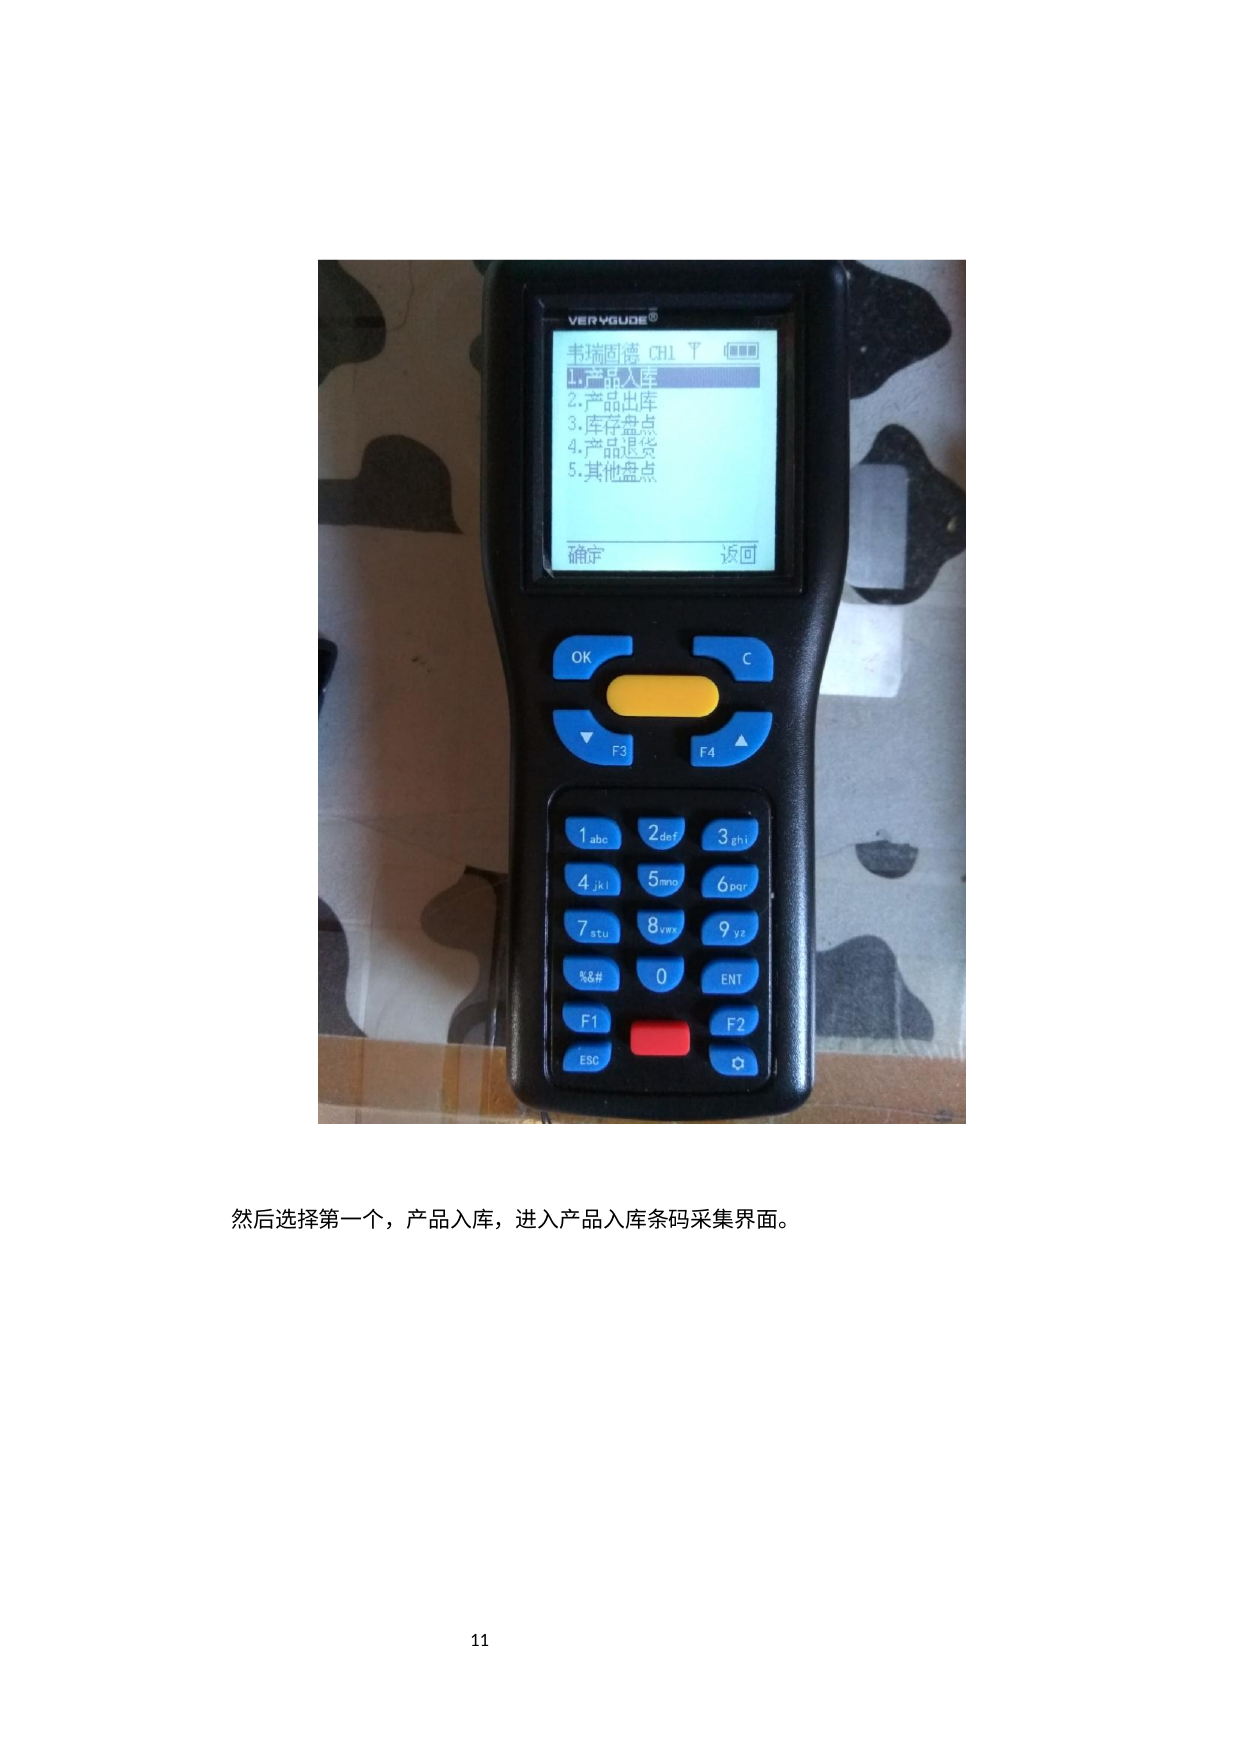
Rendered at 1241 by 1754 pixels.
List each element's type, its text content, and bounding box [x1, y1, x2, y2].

picture [318, 261, 966, 1123]
list 然后选择第一个，产品入库，进入产品入库条码采集界面。 [187, 1202, 1053, 1234]
